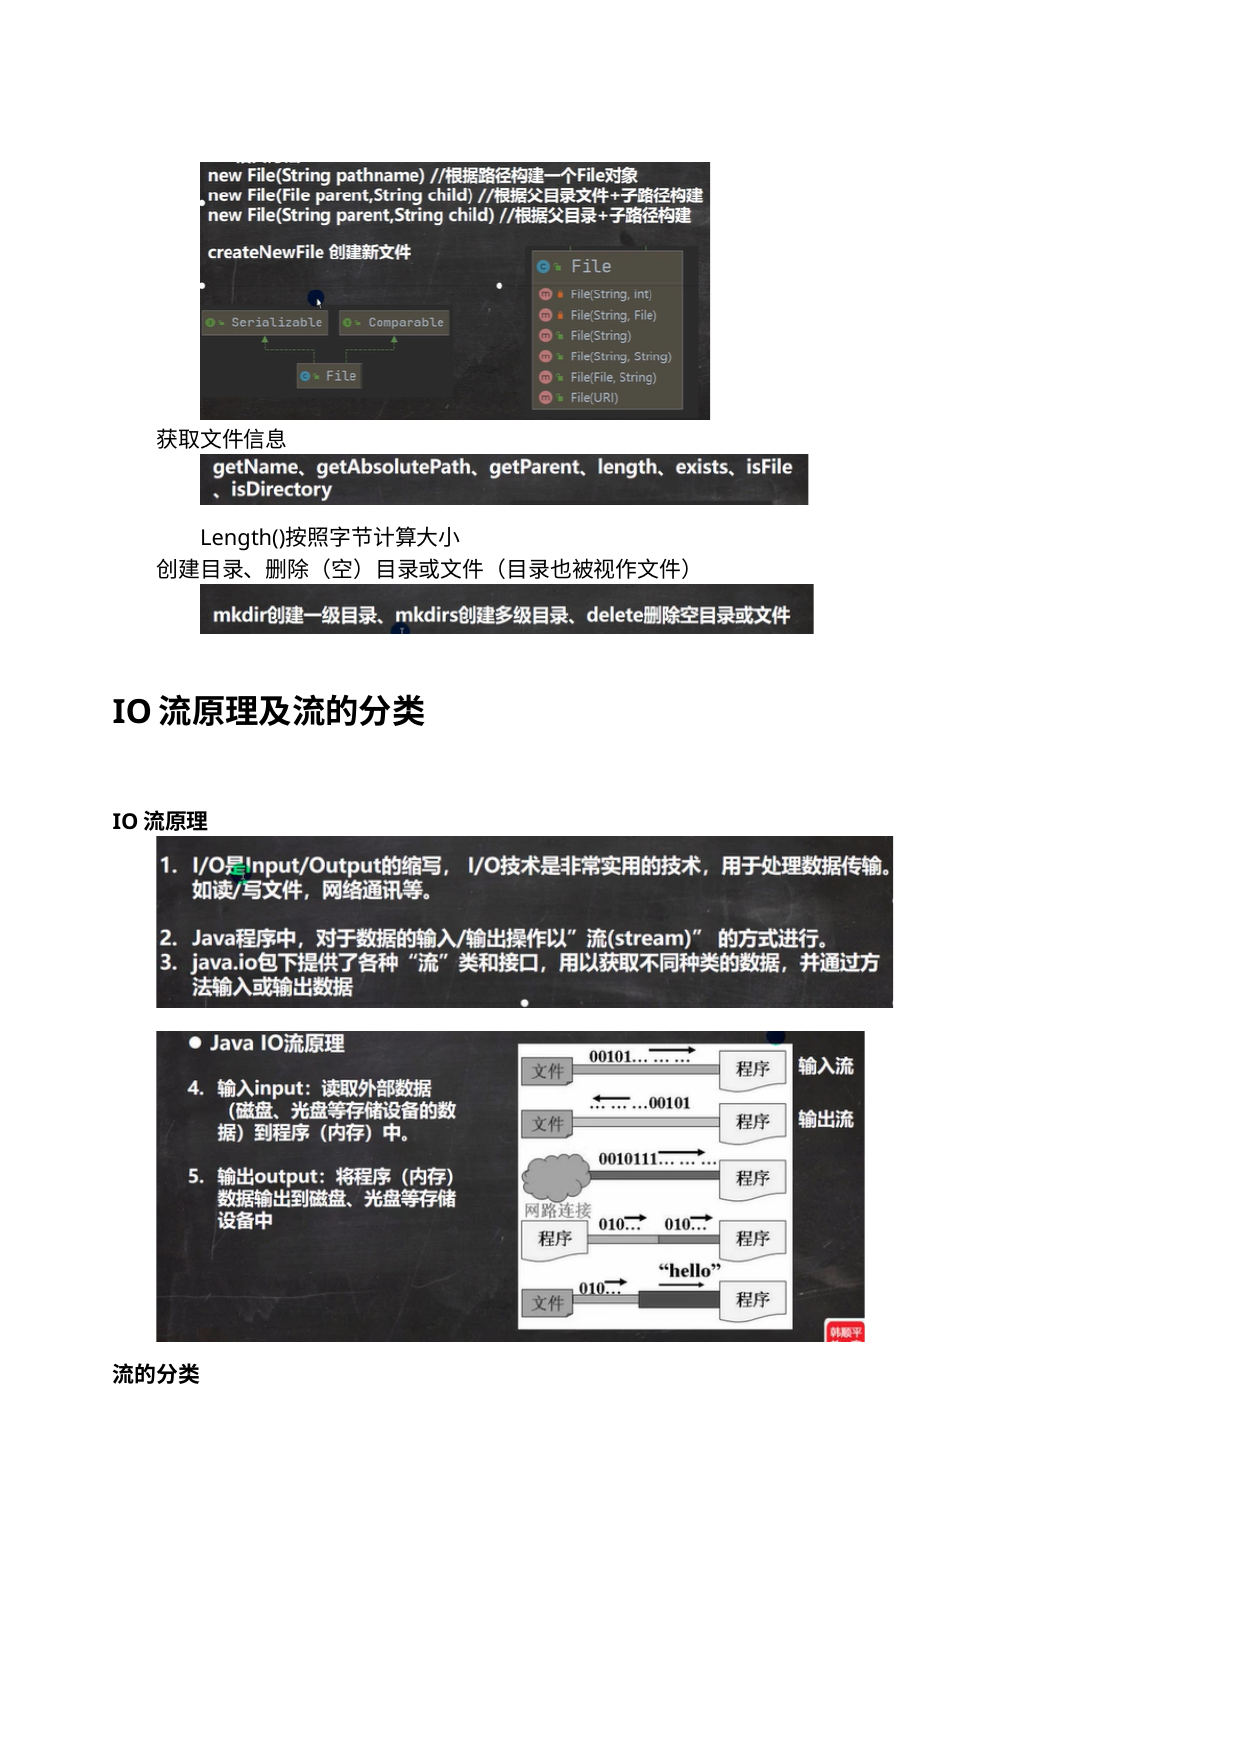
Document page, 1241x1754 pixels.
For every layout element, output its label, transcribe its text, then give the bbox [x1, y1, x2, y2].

text IO流原理 [112, 804, 1128, 836]
text 流的分类 [112, 1356, 1128, 1389]
picture [200, 584, 814, 634]
picture [156, 836, 894, 1008]
picture [156, 1031, 865, 1342]
picture [200, 454, 809, 505]
text 创建目录、删除（空）目录或文件（目录也被视作文件） [112, 552, 1128, 584]
text Length()按照字节计算大小 [112, 519, 1128, 552]
subtitle IO流原理及流的分类 [112, 677, 1128, 742]
picture [200, 162, 711, 420]
text 获取文件信息 [112, 422, 1128, 454]
